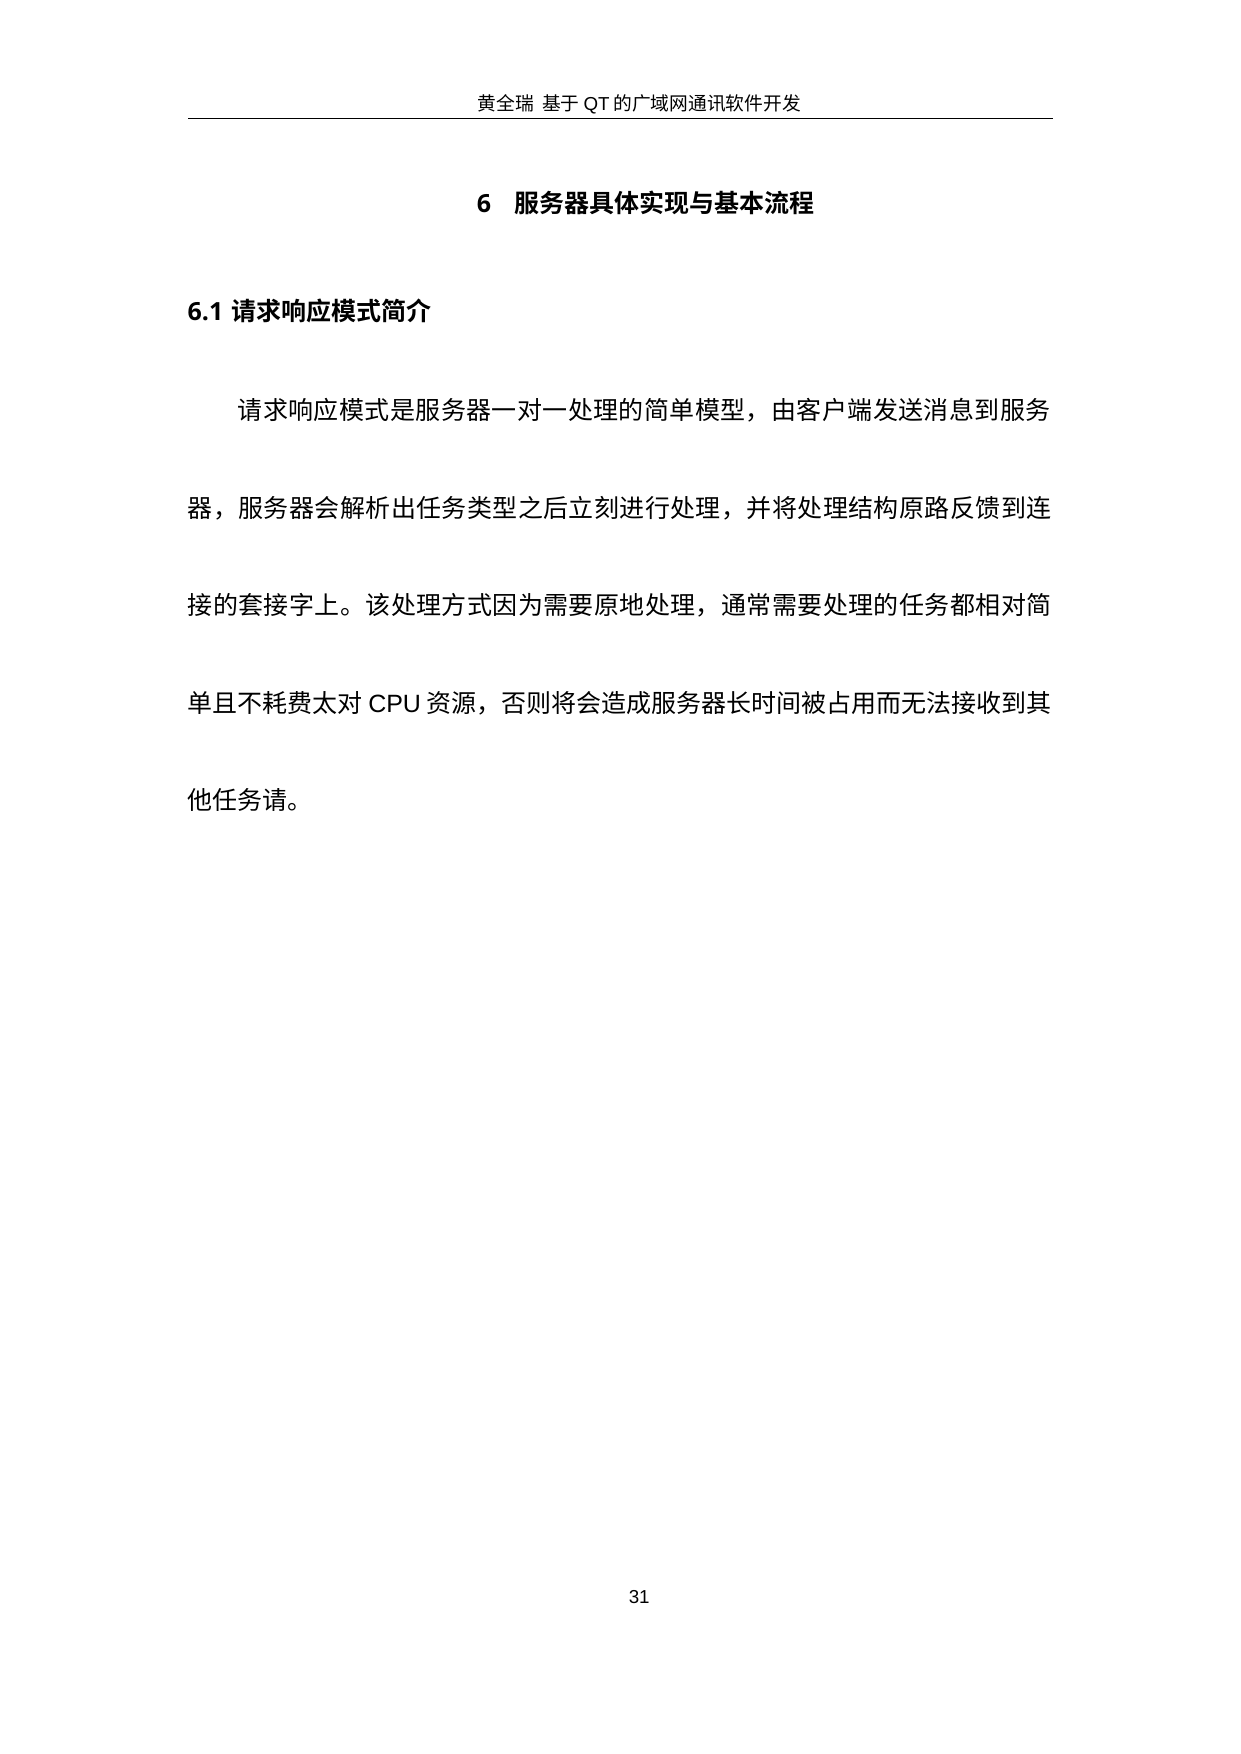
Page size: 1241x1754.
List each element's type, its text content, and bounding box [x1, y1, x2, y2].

subtitle 服务器具体实现与基本流程 [187, 169, 1053, 234]
subtitle 请求响应模式简介 [187, 277, 1053, 342]
text 请求响应模式是服务器一对一处理的简单模型，由客户端发送消息到服务器，服务器会解析出任务类型之后立刻进行处理，并将处理结构原路反馈到连接的套接字上。该处理方式因为需要原地处理，通常需要处理的任务都相对简单且不耗费太对CPU资源，否则将会造成服务器长时间被占用而无法接收到其他任务请。 [187, 376, 1053, 831]
